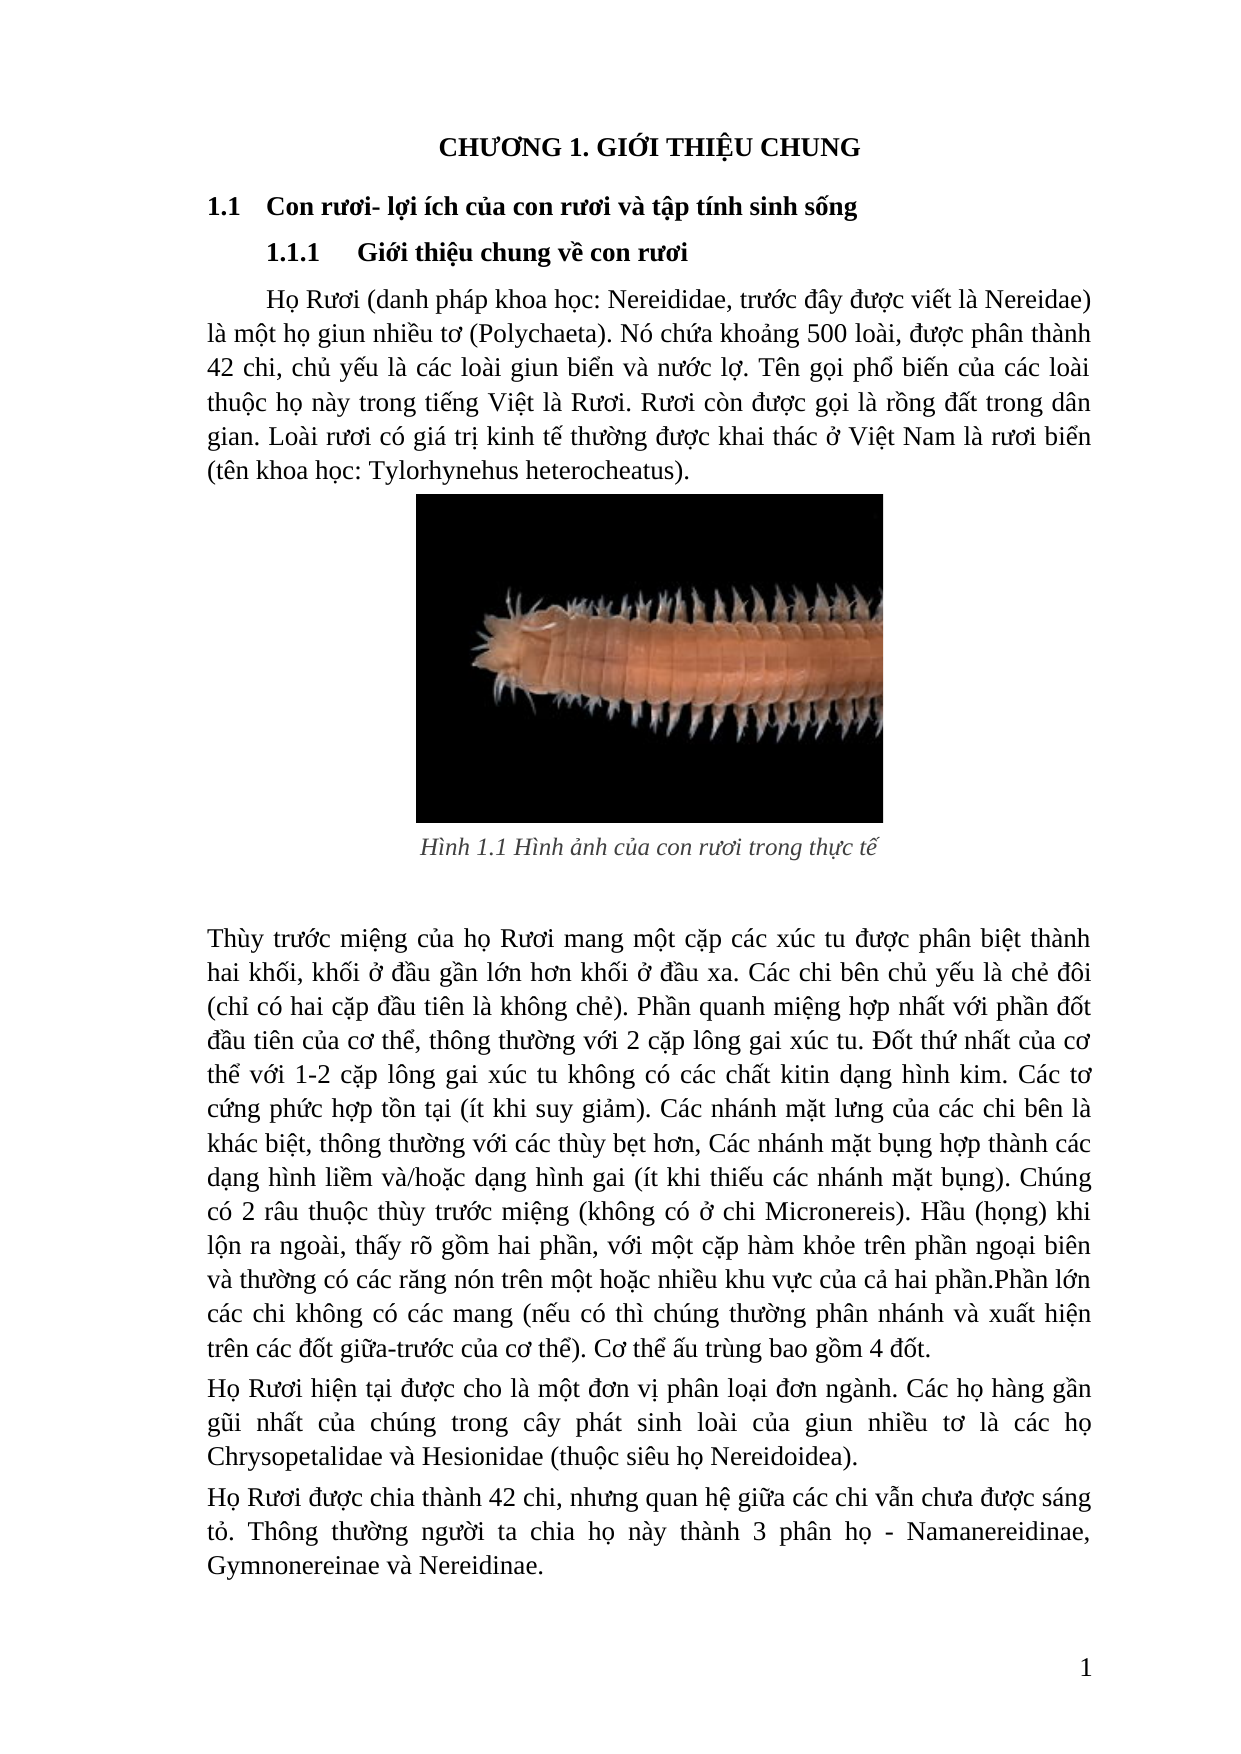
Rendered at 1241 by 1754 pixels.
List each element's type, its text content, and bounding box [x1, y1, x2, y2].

subtitle Con rươi- lợi ích của con rươi và tập tính sinh sống [207, 190, 1092, 221]
text Họ Rươi (danh pháp khoa học: Nereididae, trước đây được viết là Nereidae) là một họ giun nhiều tơ (Polychaeta). Nó chứa khoảng 500 loài, được phân thành 42 chi, chủ yếu là các loài giun biển và nước lợ. Tên gọi phổ biến của các loài thuộc họ này trong tiếng Việt là Rươi. Rươi còn được gọi là rồng đất trong dân gian. Loài rươi có giá trị kinh tế thường được khai thác ở Việt Nam là rươi biển (tên khoa học: Tylorhynehus heterocheatus). [207, 283, 1092, 485]
subtitle GIỚI THIỆU CHUNG [207, 131, 1092, 162]
text Họ Rươi hiện tại được cho là một đơn vị phân loại đơn ngành. Các họ hàng gần gũi nhất của chúng trong cây phát sinh loài của giun nhiều tơ là các họ Chrysopetalidae và Hesionidae (thuộc siêu họ Nereidoidea). [207, 1372, 1092, 1472]
picture [416, 494, 884, 823]
subtitle Giới thiệu chung về con rươi [266, 236, 1092, 268]
text Thùy trước miệng của họ Rươi mang một cặp các xúc tu được phân biệt thành hai khối, khối ở đầu gần lớn hơn khối ở đầu xa. Các chi bên chủ yếu là chẻ đôi (chỉ có hai cặp đầu tiên là không chẻ). Phần quanh miệng hợp nhất với phần đốt đầu tiên của cơ thể, thông thường với 2 cặp lông gai xúc tu. Đốt thứ nhất của cơ thể với 1-2 cặp lông gai xúc tu không có các chất kitin dạng hình kim. Các tơ cứng phức hợp tồn tại (ít khi suy giảm). Các nhánh mặt lưng của các chi bên là khác biệt, thông thường với các thùy bẹt hơn, Các nhánh mặt bụng hợp thành các dạng hình liềm và/hoặc dạng hình gai (ít khi thiếu các nhánh mặt bụng). Chúng có 2 râu thuộc thùy trước miệng (không có ở chi Micronereis). Hầu (họng) khi lộn ra ngoài, thấy rõ gồm hai phần, với một cặp hàm khỏe trên phần ngoại biên và thường có các răng nón trên một hoặc nhiều khu vực của cả hai phần.Phần lớn các chi không có các mang (nếu có thì chúng thường phân nhánh và xuất hiện trên các đốt giữa-trước của cơ thể). Cơ thể ấu trùng bao gồm 4 đốt. [207, 922, 1092, 1363]
text Họ Rươi được chia thành 42 chi, nhưng quan hệ giữa các chi vẫn chưa được sáng tỏ. Thông thường người ta chia họ này thành 3 phân họ - Namanereidinae, Gymnonereinae và Nereidinae. [207, 1481, 1092, 1580]
